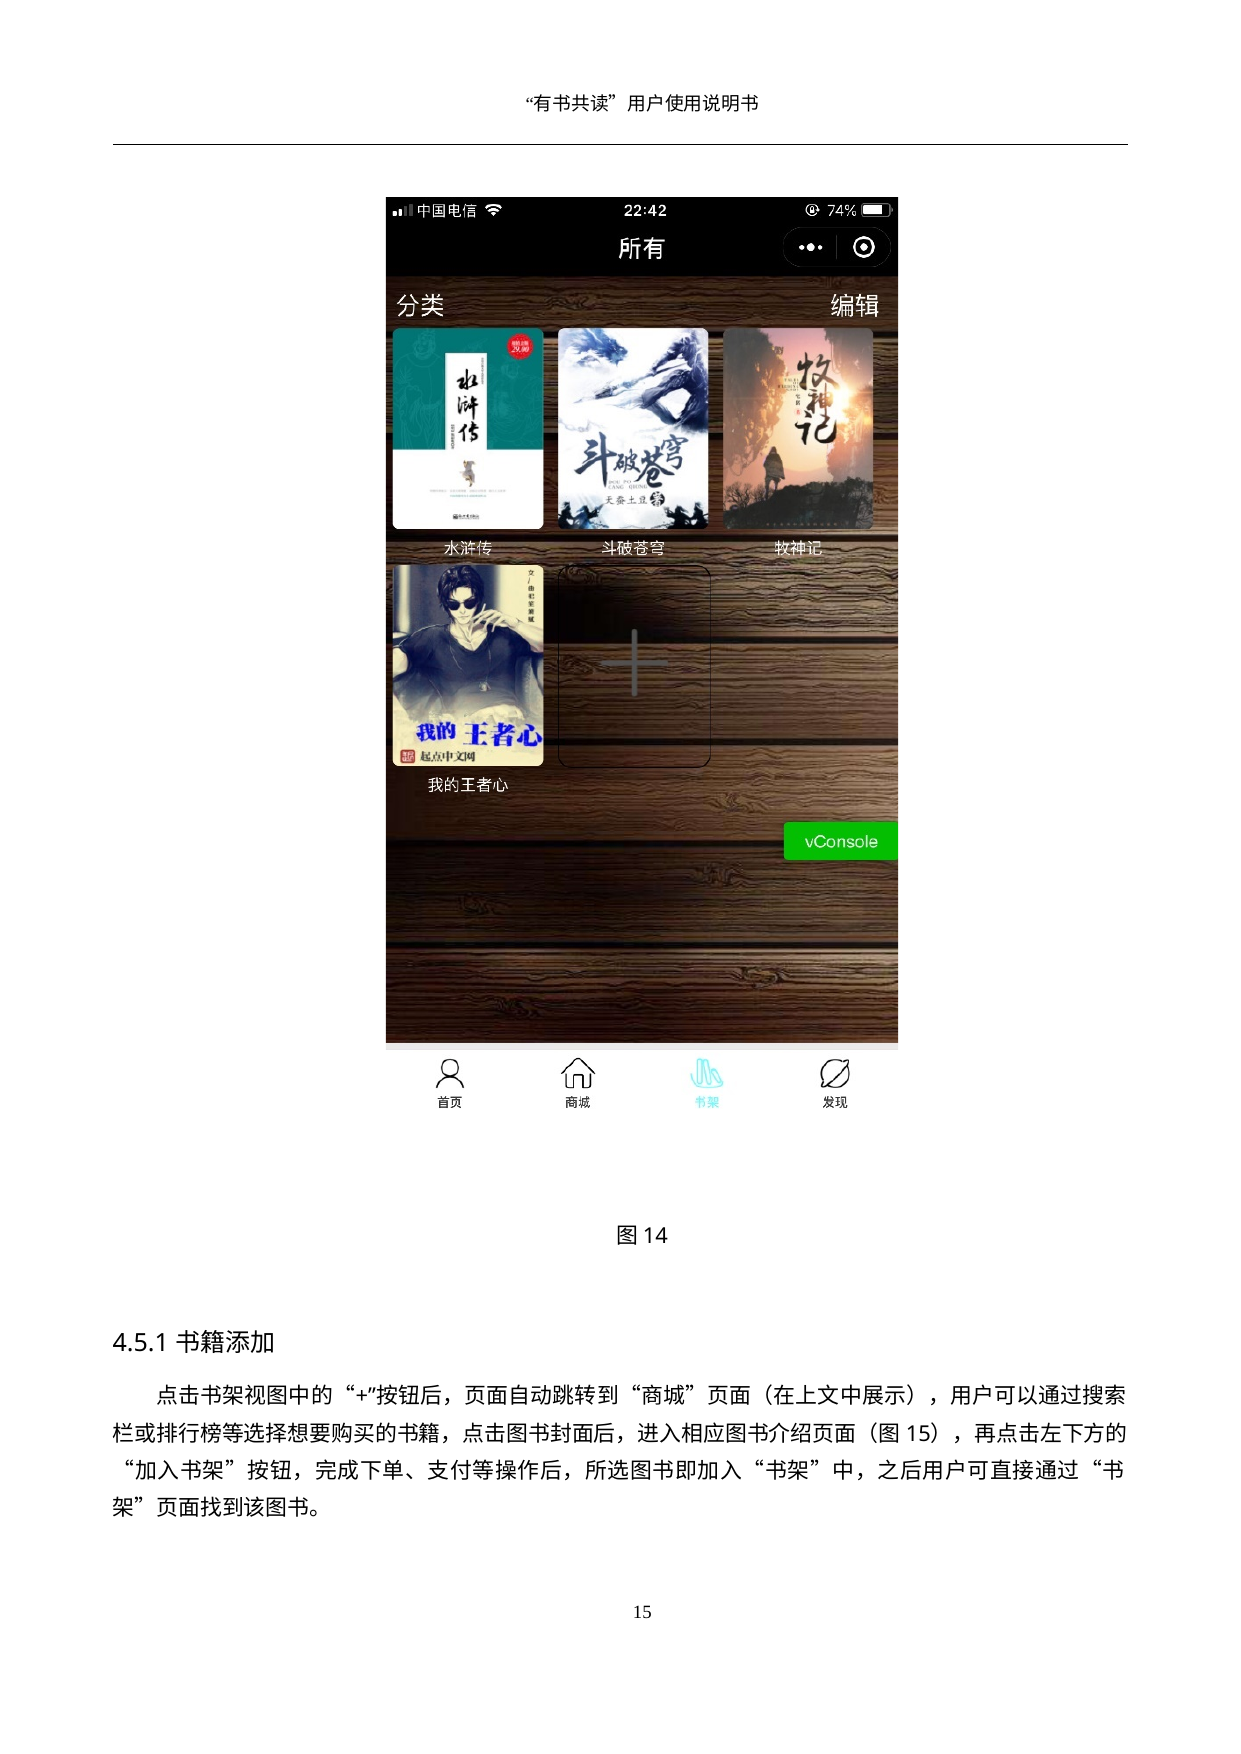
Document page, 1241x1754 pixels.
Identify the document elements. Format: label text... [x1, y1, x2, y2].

text 图14 [112, 1217, 1128, 1250]
picture [385, 197, 899, 1109]
subtitle 4.5.1 书籍添加 [112, 1308, 1128, 1373]
text 点击书架视图中的“+”按钮后，页面自动跳转到“商城”页面（在上文中展示），用户可以通过搜索栏或排行榜等选择想要购买的书籍，点击图书封面后，进入相应图书介绍页面（图15），再点击左下方的“加入书架”按钮，完成下单、支付等操作后，所选图书即加入“书架”中，之后用户可直接通过“书架”页面找到该图书。 [112, 1378, 1128, 1522]
